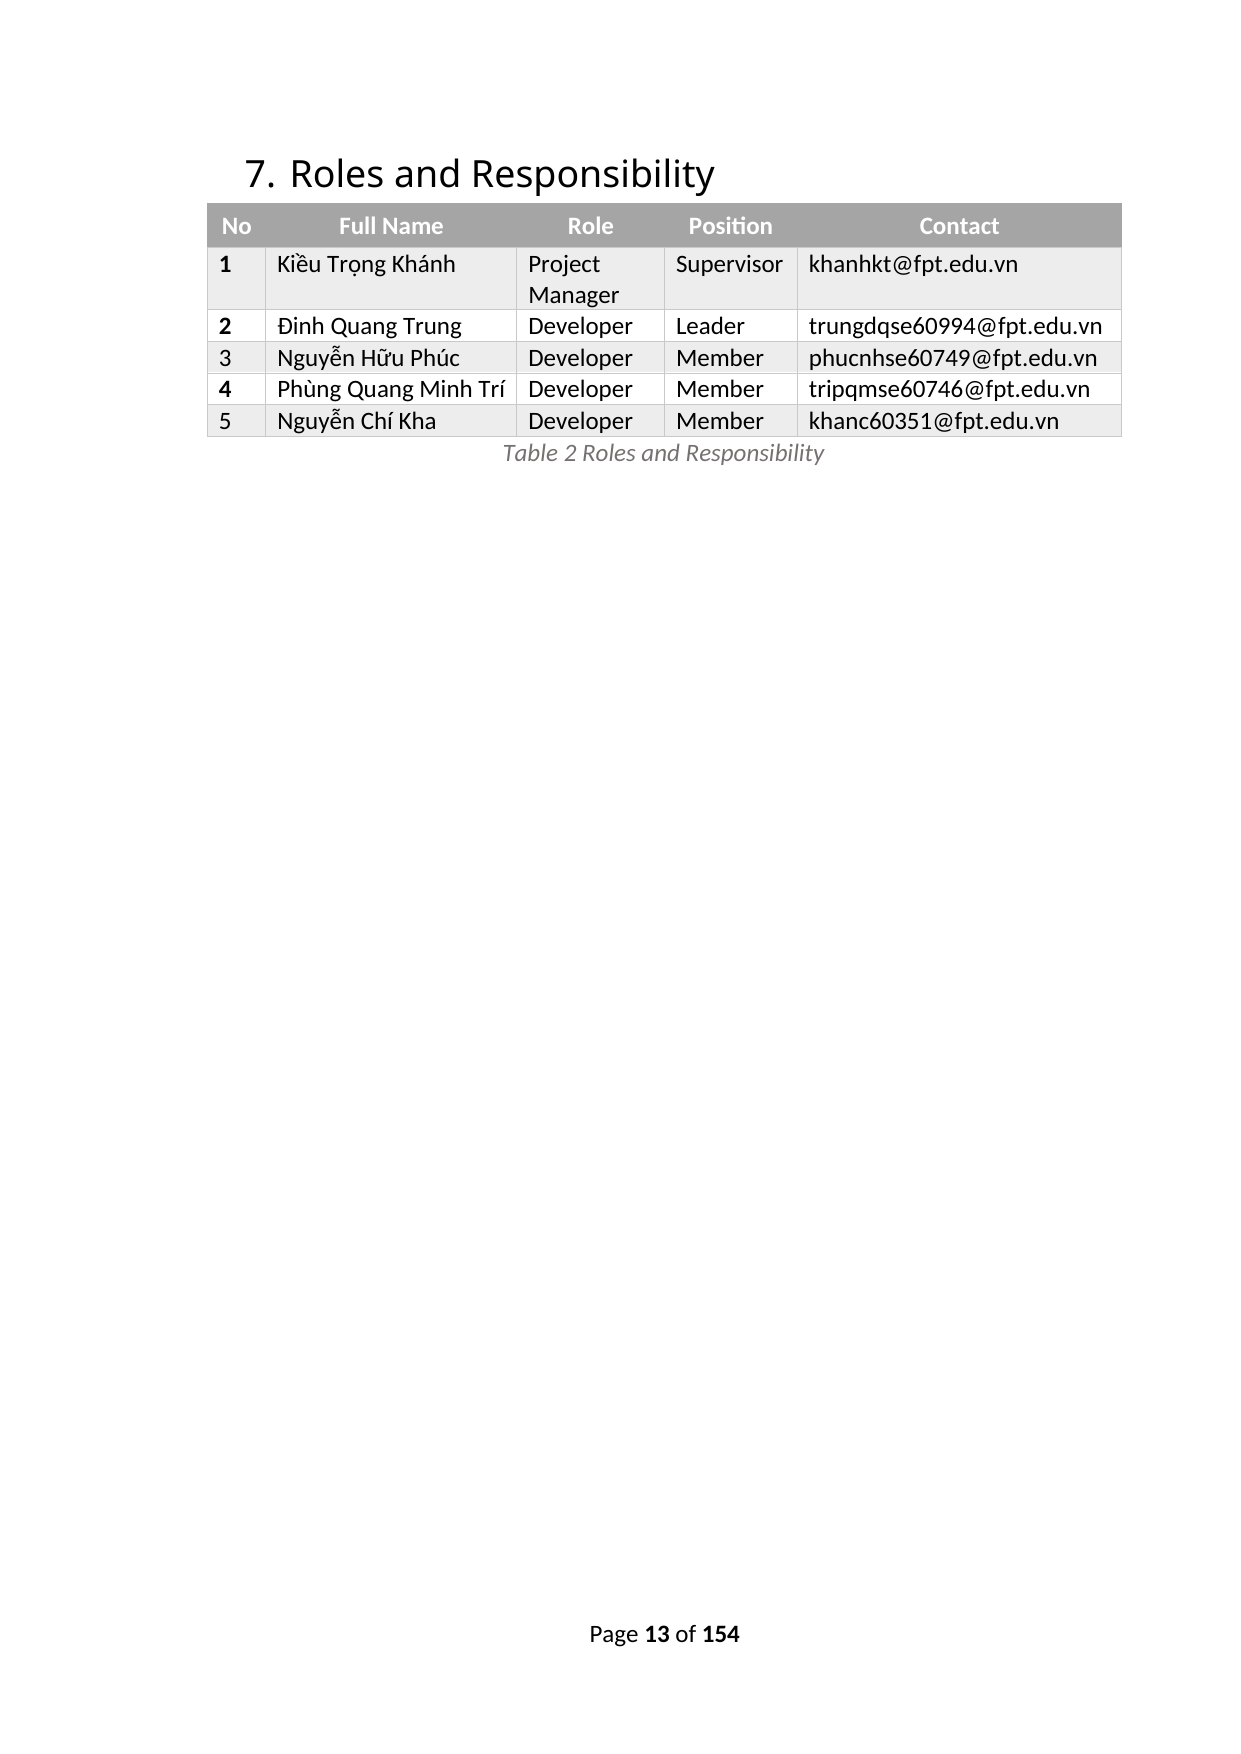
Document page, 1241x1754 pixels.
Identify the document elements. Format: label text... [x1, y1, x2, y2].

table_cell 4 [208, 374, 265, 404]
table_cell Project Manager [517, 248, 664, 309]
table_header Role [517, 204, 664, 247]
table_header Contact [798, 204, 1121, 247]
table_cell Member [665, 374, 797, 404]
table_cell Developer [517, 374, 664, 404]
table_header Position [665, 204, 797, 247]
table_cell Developer [517, 405, 664, 436]
table_cell Kiều Trọng Khánh [266, 248, 516, 309]
table_cell khanhkt@fpt.edu.vn [798, 248, 1121, 309]
table_cell phucnhse60749@fpt.edu.vn [798, 342, 1121, 372]
table_header Full Name [266, 204, 516, 247]
subtitle Roles and Responsibility [244, 148, 1122, 199]
table_cell Developer [517, 310, 664, 341]
table_cell 5 [208, 405, 265, 436]
table_cell 2 [208, 310, 265, 341]
table_cell Supervisor [665, 248, 797, 309]
table_cell Nguyễn Hữu Phúc [266, 342, 516, 372]
table_cell Đinh Quang Trung [266, 310, 516, 341]
table_cell Leader [665, 310, 797, 341]
text Table 2 Roles and Responsibility [207, 437, 1122, 467]
table_cell khanc60351@fpt.edu.vn [798, 405, 1121, 436]
table_cell tripqmse60746@fpt.edu.vn [798, 374, 1121, 404]
table_cell Nguyễn Chí Kha [266, 405, 516, 436]
table_cell trungdqse60994@fpt.edu.vn [798, 310, 1121, 341]
table_cell Member [665, 342, 797, 372]
table_cell Developer [517, 342, 664, 372]
table_cell 1 [208, 248, 265, 309]
table_header No [208, 204, 265, 247]
table_cell Phùng Quang Minh Trí [266, 374, 516, 404]
table_cell 3 [208, 342, 265, 372]
table_cell Member [665, 405, 797, 436]
